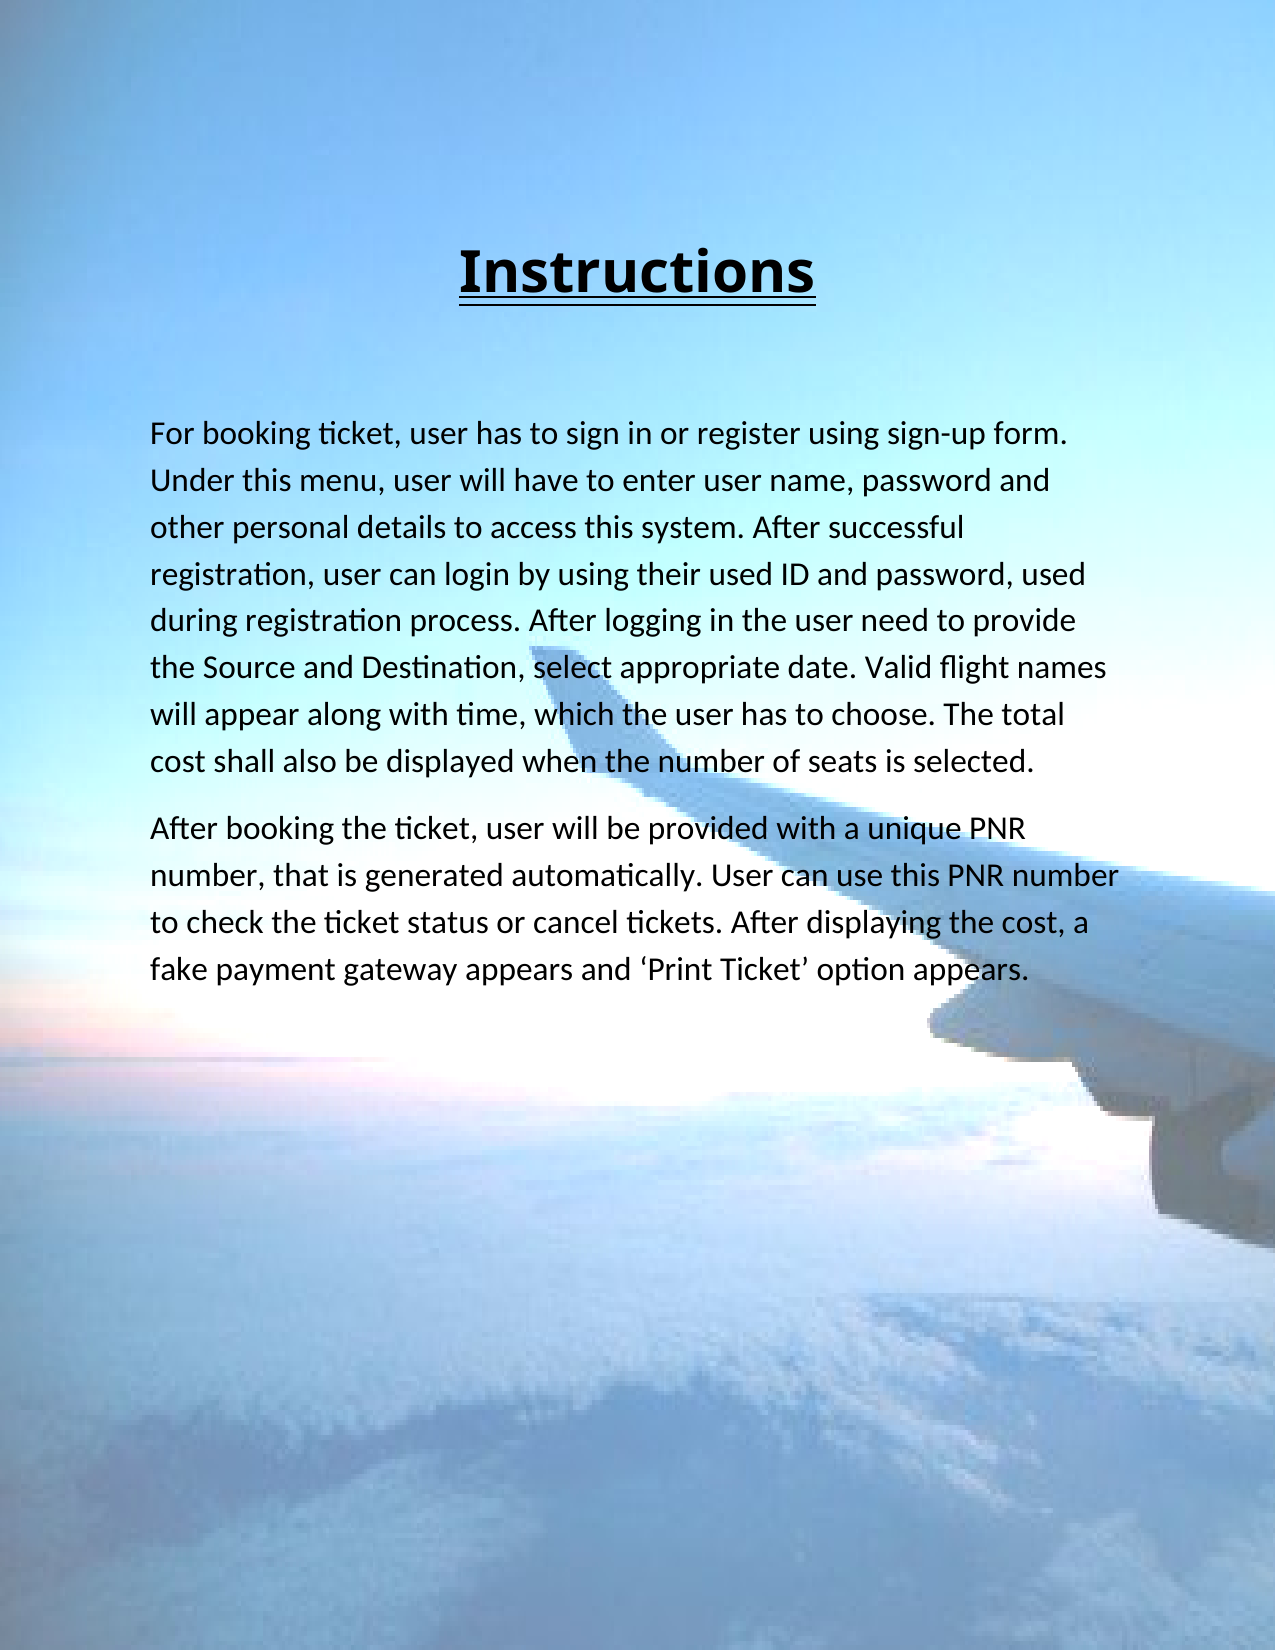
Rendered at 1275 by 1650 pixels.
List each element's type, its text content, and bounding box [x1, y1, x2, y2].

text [0, 0, 1275, 1650]
list Instructions [150, 229, 1125, 309]
list After booking the ticket, user will be provided with a unique PNR number, that is generated automatically. User can use this PNR number to check the ticket status or cancel tickets. After displaying the cost, a fake payment gateway appears and ‘Print Ticket’ option appears. [150, 807, 1125, 988]
list For booking ticket, user has to sign in or register using sign-up form. Under this menu, user will have to enter user name, password and other personal details to access this system. After successful registration, user can login by using their used ID and password, used during registration process. After logging in the user need to provide the Source and Destination, select appropriate date. Valid flight names will appear along with time, which the user has to choose. The total cost shall also be displayed when the number of seats is selected. [150, 412, 1125, 780]
